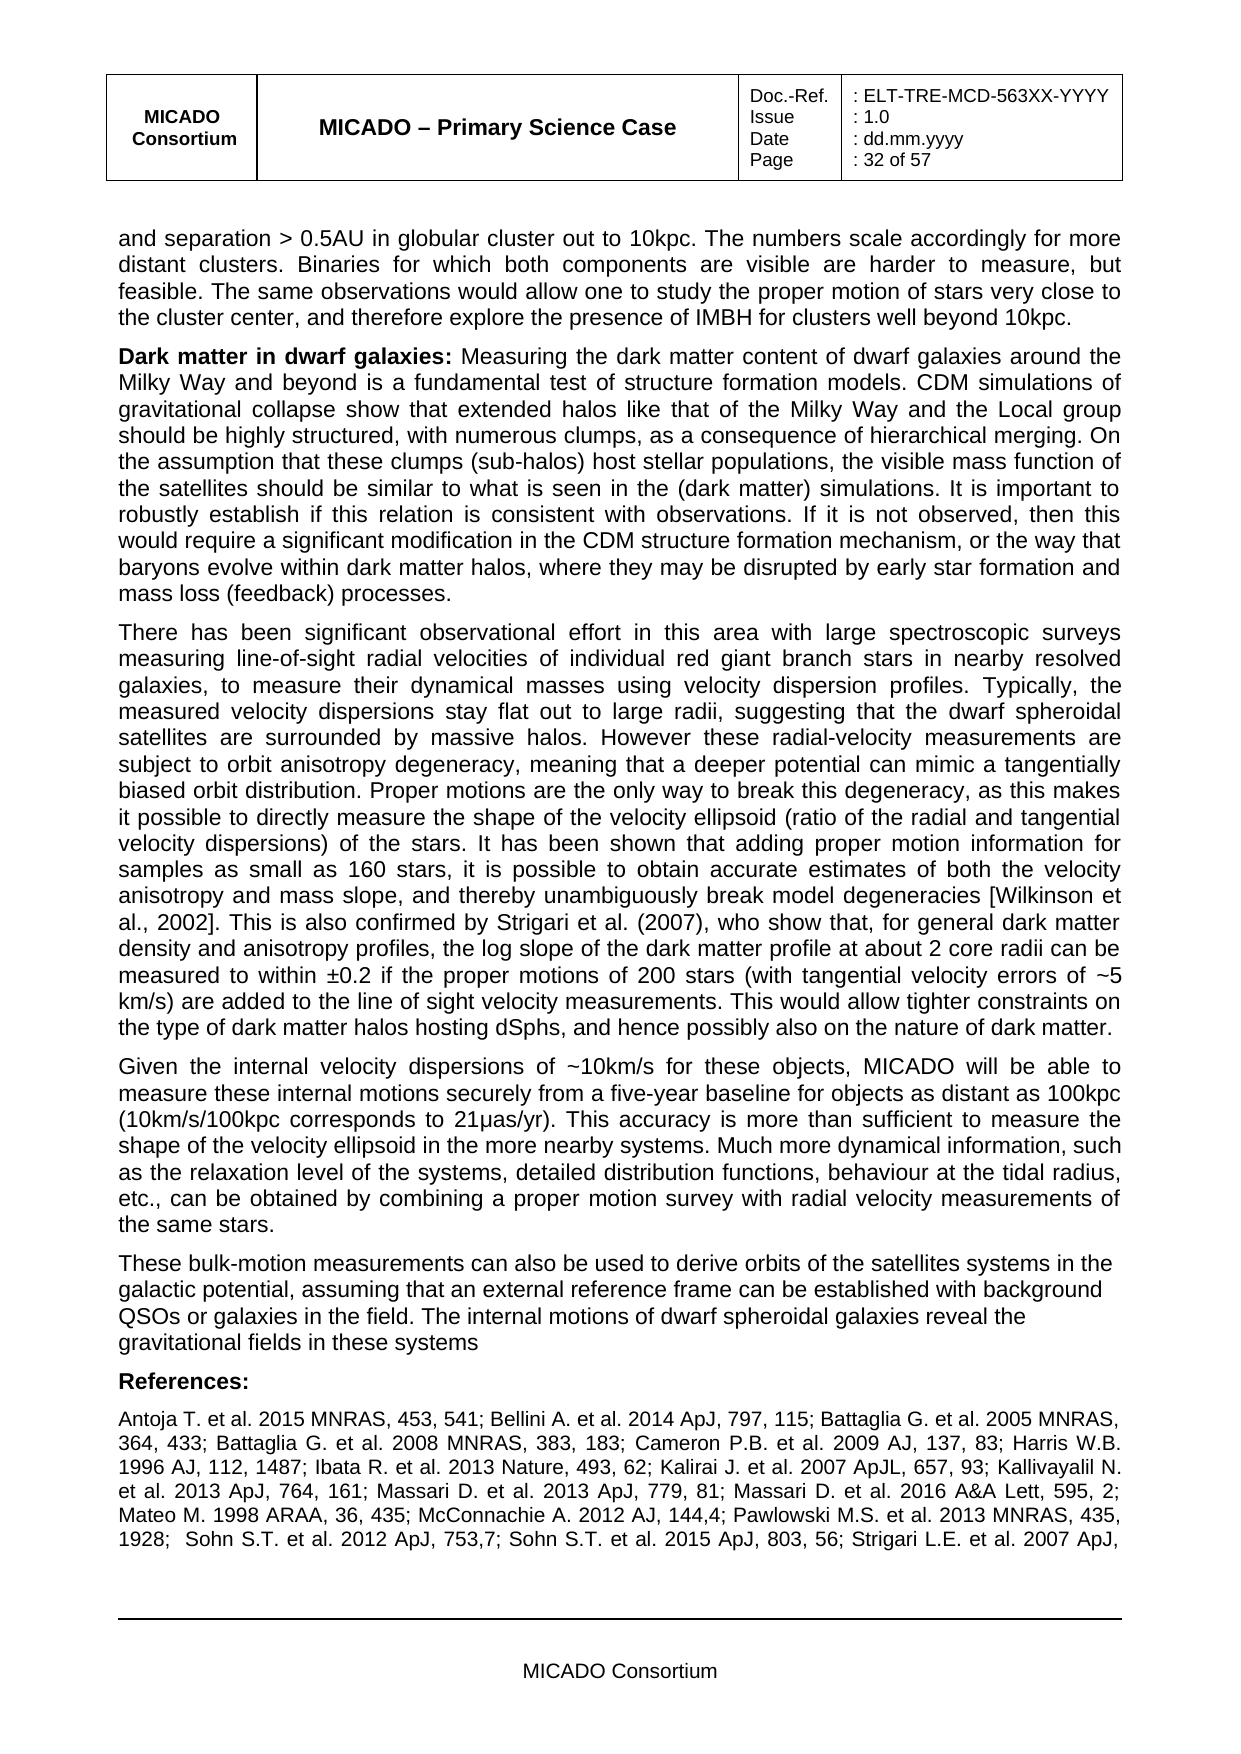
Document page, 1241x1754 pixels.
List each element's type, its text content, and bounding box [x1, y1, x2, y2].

text There has been significant observational effort in this area with large spectroscopic surveys measuring line-of-sight radial velocities of individual red giant branch stars in nearby resolved galaxies, to measure their dynamical masses using velocity dispersion profiles. Typically, the measured velocity dispersions stay flat out to large radii, suggesting that the dwarf spheroidal satellites are surrounded by massive halos. However these radial-velocity measurements are subject to orbit anisotropy degeneracy, meaning that a deeper potential can mimic a tangentially biased orbit distribution. Proper motions are the only way to break this degeneracy, as this makes it possible to directly measure the shape of the velocity ellipsoid (ratio of the radial and tangential velocity dispersions) of the stars. It has been shown that adding proper motion information for samples as small as 160 stars, it is possible to obtain accurate estimates of both the velocity anisotropy and mass slope, and thereby unambiguously break model degeneracies [Wilkinson et al., 2002]. This is also confirmed by Strigari et al. (2007), who show that, for general dark matter density and anisotropy profiles, the log slope of the dark matter profile at about 2 core radii can be measured to within ±0.2 if the proper motions of 200 stars (with tangential velocity errors of ~5 km/s) are added to the line of sight velocity measurements. This would allow tighter constraints on the type of dark matter halos hosting dSphs, and hence possibly also on the nature of dark matter. [118, 619, 1122, 1041]
text References: [118, 1368, 1125, 1394]
text Dark matter in dwarf galaxies: Measuring the dark matter content of dwarf galaxies around the Milky Way and beyond is a fundamental test of structure formation models. CDM simulations of gravitational collapse show that extended halos like that of the Milky Way and the Local group should be highly structured, with numerous clumps, as a consequence of hierarchical merging. On the assumption that these clumps (sub-halos) host stellar populations, the visible mass function of the satellites should be similar to what is seen in the (dark matter) simulations. It is important to robustly establish if this relation is consistent with observations. If it is not observed, then this would require a significant modification in the CDM structure formation mechanism, or the way that baryons evolve within dark matter halos, where they may be disrupted by early star formation and mass loss (feedback) processes. [118, 343, 1122, 606]
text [118, 1407, 1122, 1551]
text Given the internal velocity dispersions of ~10km/s for these objects, MICADO will be able to measure these internal motions securely from a five-year baseline for objects as distant as 100kpc (10km/s/100kpc corresponds to 21μas/yr). This accuracy is more than sufficient to measure the shape of the velocity ellipsoid in the more nearby systems. Much more dynamical information, such as the relaxation level of the systems, detailed distribution functions, behaviour at the tidal radius, etc., can be obtained by combining a proper motion survey with radial velocity measurements of the same stars. [118, 1053, 1122, 1238]
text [118, 225, 1122, 330]
text These bulk-motion measurements can also be used to derive orbits of the satellites systems in the galactic potential, assuming that an external reference frame can be established with background QSOs or galaxies in the field. The internal motions of dwarf spheroidal galaxies reveal the gravitational fields in these systems [118, 1250, 1125, 1356]
